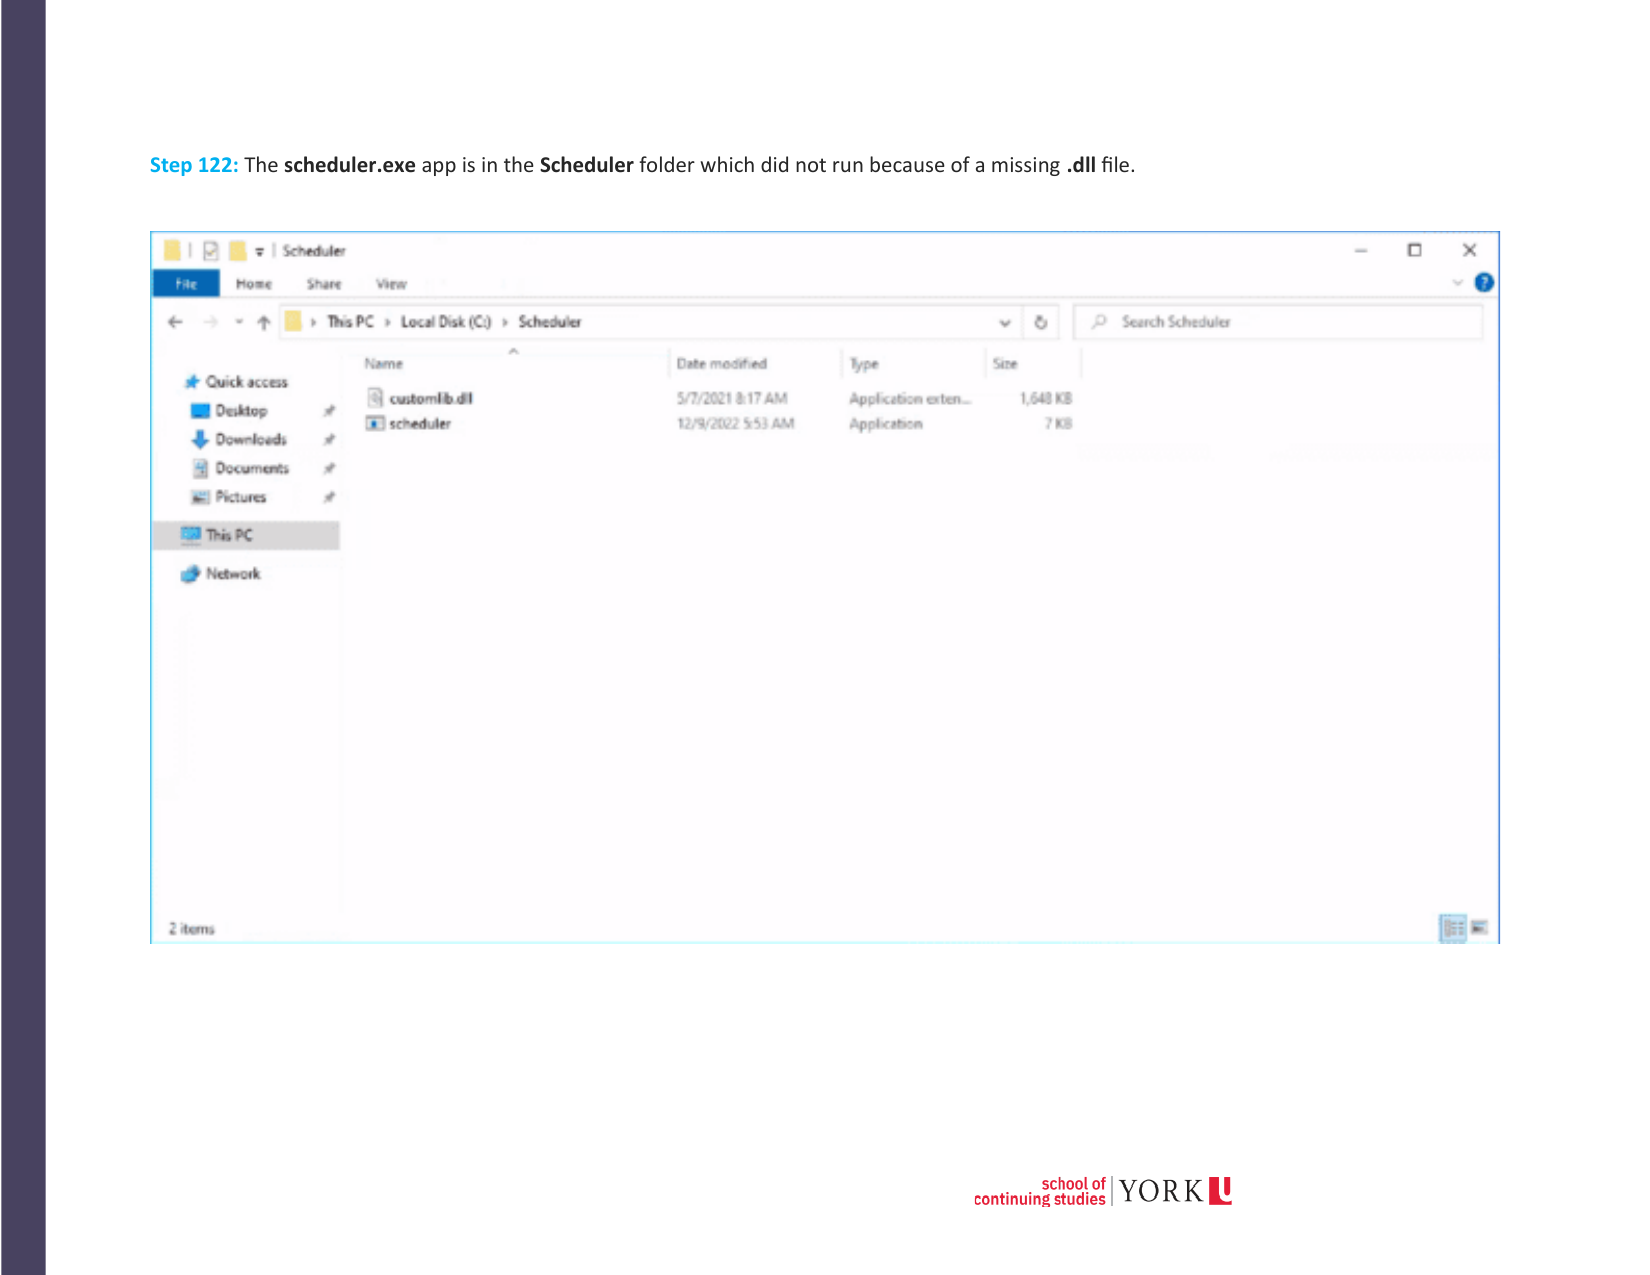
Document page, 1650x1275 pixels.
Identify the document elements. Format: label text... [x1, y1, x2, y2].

text Step 122: The scheduler.exe app is in the Scheduler folder which did not run because of a missing .dll file. [150, 150, 1500, 178]
picture [150, 231, 1500, 944]
